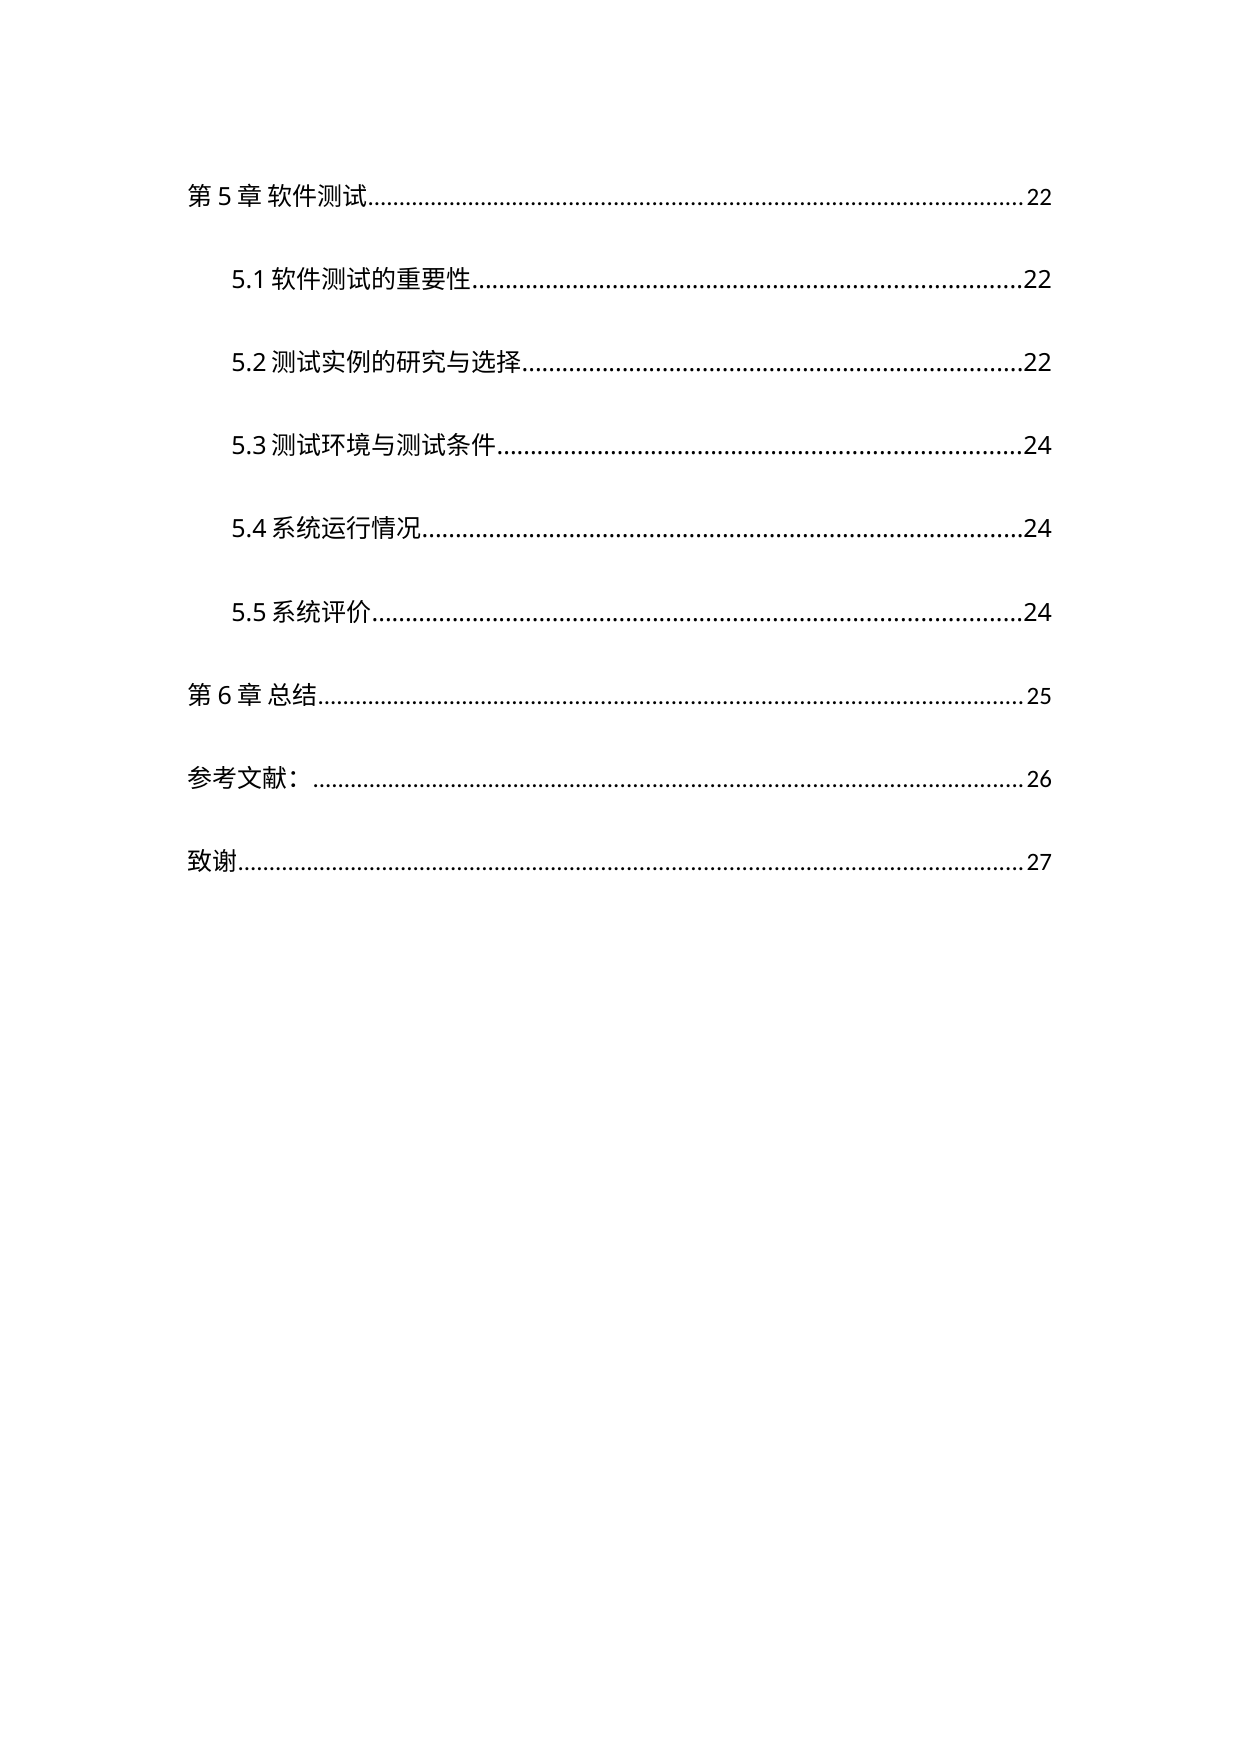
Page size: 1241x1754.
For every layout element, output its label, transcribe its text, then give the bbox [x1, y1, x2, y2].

text 5.3测试环境与测试条件 24 [231, 411, 1053, 476]
text 参考文献： 26 [187, 744, 1053, 809]
text 5.4系统运行情况 24 [231, 494, 1053, 559]
text 致谢 27 [187, 827, 1053, 892]
text 5.2测试实例的研究与选择 22 [231, 328, 1053, 393]
text 5.1软件测试的重要性 22 [231, 245, 1053, 310]
text 第5章 软件测试 22 [187, 162, 1053, 227]
text 第6章 总结 25 [187, 661, 1053, 726]
text 5.5系统评价 24 [231, 578, 1053, 643]
